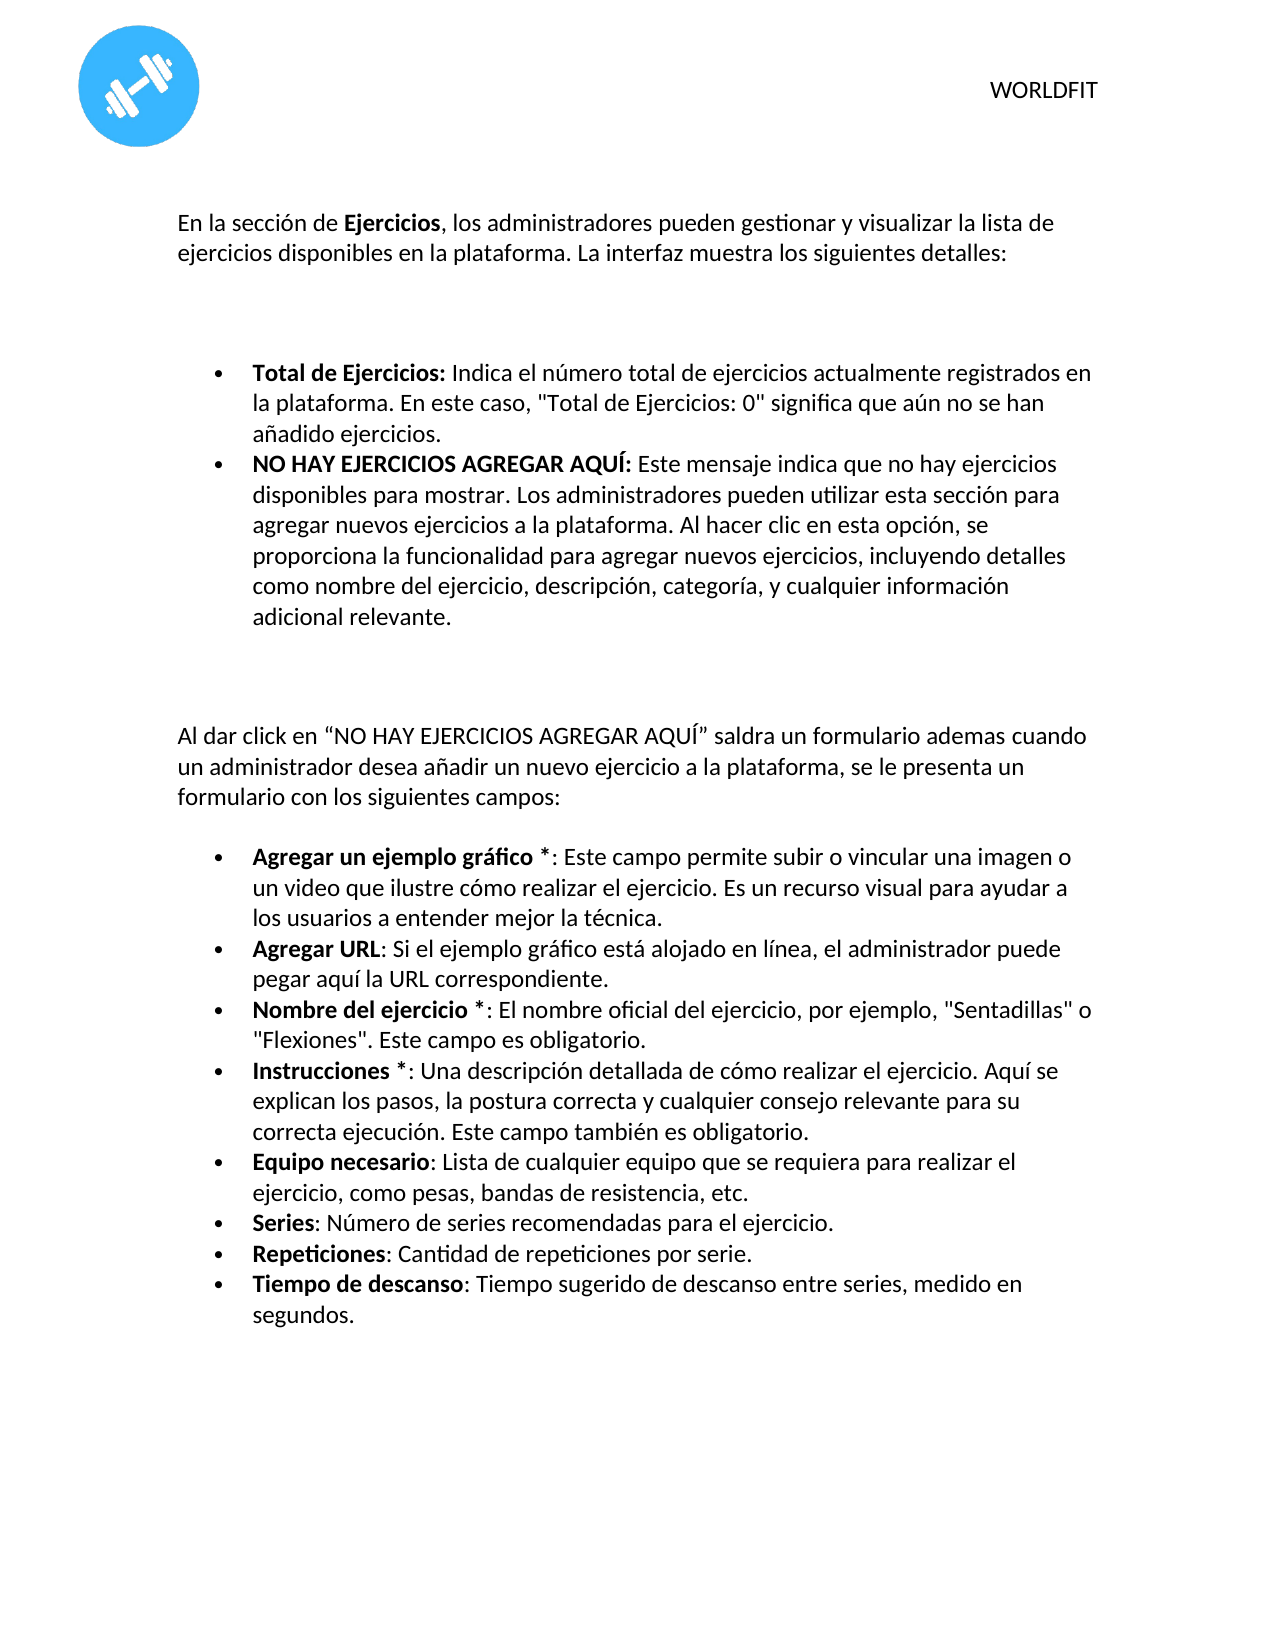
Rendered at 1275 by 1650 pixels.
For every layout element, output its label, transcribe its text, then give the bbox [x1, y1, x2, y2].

list Nombre del ejercicio *: El nombre oficial del ejercicio, por ejemplo, "Sentadillas" o "Flexiones". Este campo es obligatorio. [215, 994, 1098, 1055]
list Total de Ejercicios: Indica el número total de ejercicios actualmente registrados en la plataforma. En este caso, "Total de Ejercicios: 0" significa que aún no se han añadido ejercicios. [215, 357, 1098, 448]
text En la sección de Ejercicios, los administradores pueden gestionar y visualizar la lista de ejercicios disponibles en la plataforma. La interfaz muestra los siguientes detalles: [177, 207, 1098, 268]
text Al dar click en “NO HAY EJERCICIOS AGREGAR AQUÍ” saldra un formulario ademas cuando un administrador desea añadir un nuevo ejercicio a la plataforma, se le presenta un formulario con los siguientes campos: [177, 720, 1098, 812]
list Equipo necesario: Lista de cualquier equipo que se requiera para realizar el ejercicio, como pesas, bandas de resistencia, etc. [215, 1146, 1098, 1207]
list Series: Número de series recomendadas para el ejercicio. [215, 1207, 1098, 1238]
list Repeticiones: Cantidad de repeticiones por serie. [215, 1238, 1098, 1268]
list Tiempo de descanso: Tiempo sugerido de descanso entre series, medido en segundos. [215, 1268, 1098, 1329]
list Agregar URL: Si el ejemplo gráfico está alojado en línea, el administrador puede pegar aquí la URL correspondiente. [215, 933, 1098, 994]
picture [77, 25, 200, 147]
list Instrucciones *: Una descripción detallada de cómo realizar el ejercicio. Aquí se explican los pasos, la postura correcta y cualquier consejo relevante para su correcta ejecución. Este campo también es obligatorio. [215, 1055, 1098, 1146]
list NO HAY EJERCICIOS AGREGAR AQUÍ: Este mensaje indica que no hay ejercicios disponibles para mostrar. Los administradores pueden utilizar esta sección para agregar nuevos ejercicios a la plataforma. Al hacer clic en esta opción, se proporciona la funcionalidad para agregar nuevos ejercicios, incluyendo detalles como nombre del ejercicio, descripción, categoría, y cualquier información adicional relevante. [215, 448, 1098, 632]
list Agregar un ejemplo gráfico *: Este campo permite subir o vincular una imagen o un video que ilustre cómo realizar el ejercicio. Es un recurso visual para ayudar a los usuarios a entender mejor la técnica. [215, 841, 1098, 933]
